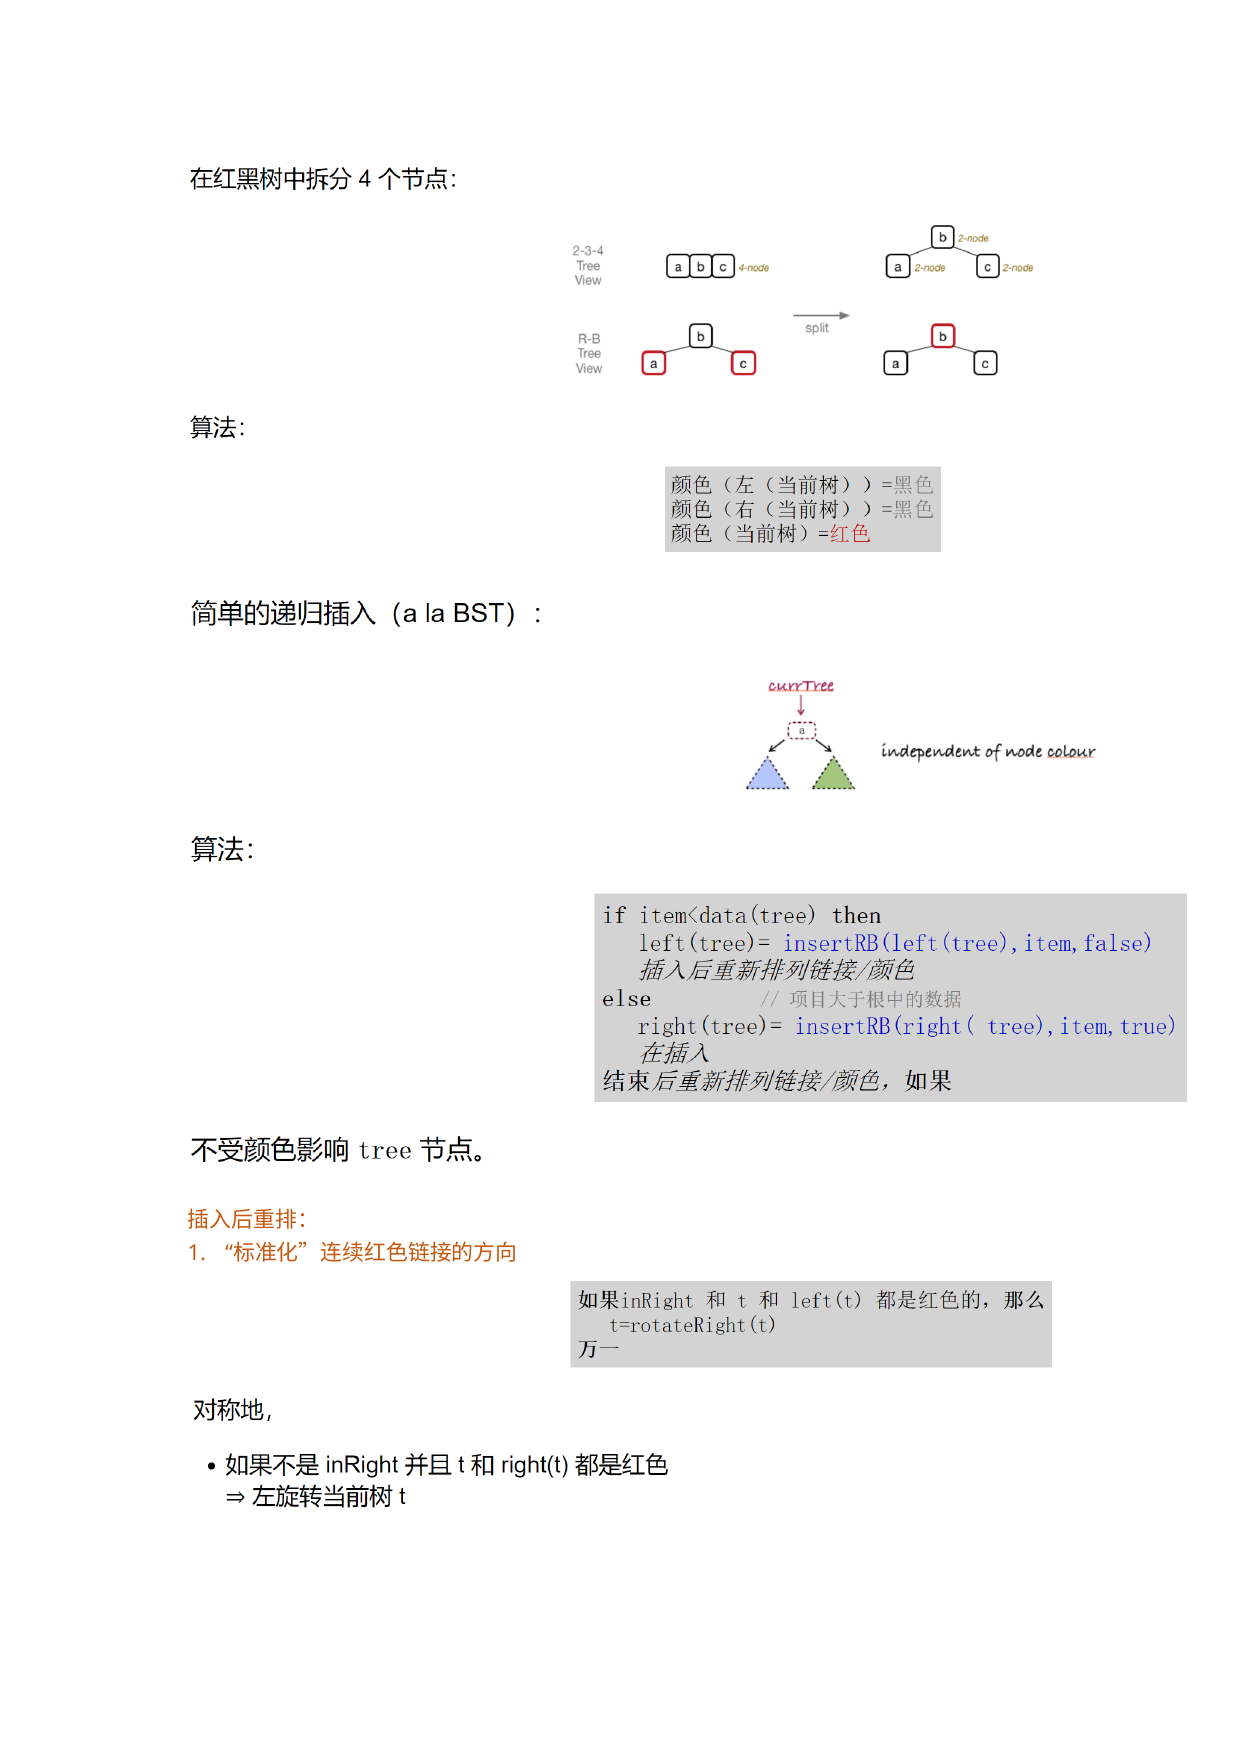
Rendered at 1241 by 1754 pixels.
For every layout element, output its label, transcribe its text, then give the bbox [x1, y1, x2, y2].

picture [187, 584, 1219, 1184]
text 插入后重排： [187, 1202, 1053, 1234]
picture [187, 1267, 1053, 1529]
list “标准化”连续红色链接的方向 [187, 1234, 1053, 1267]
picture [187, 162, 1053, 563]
